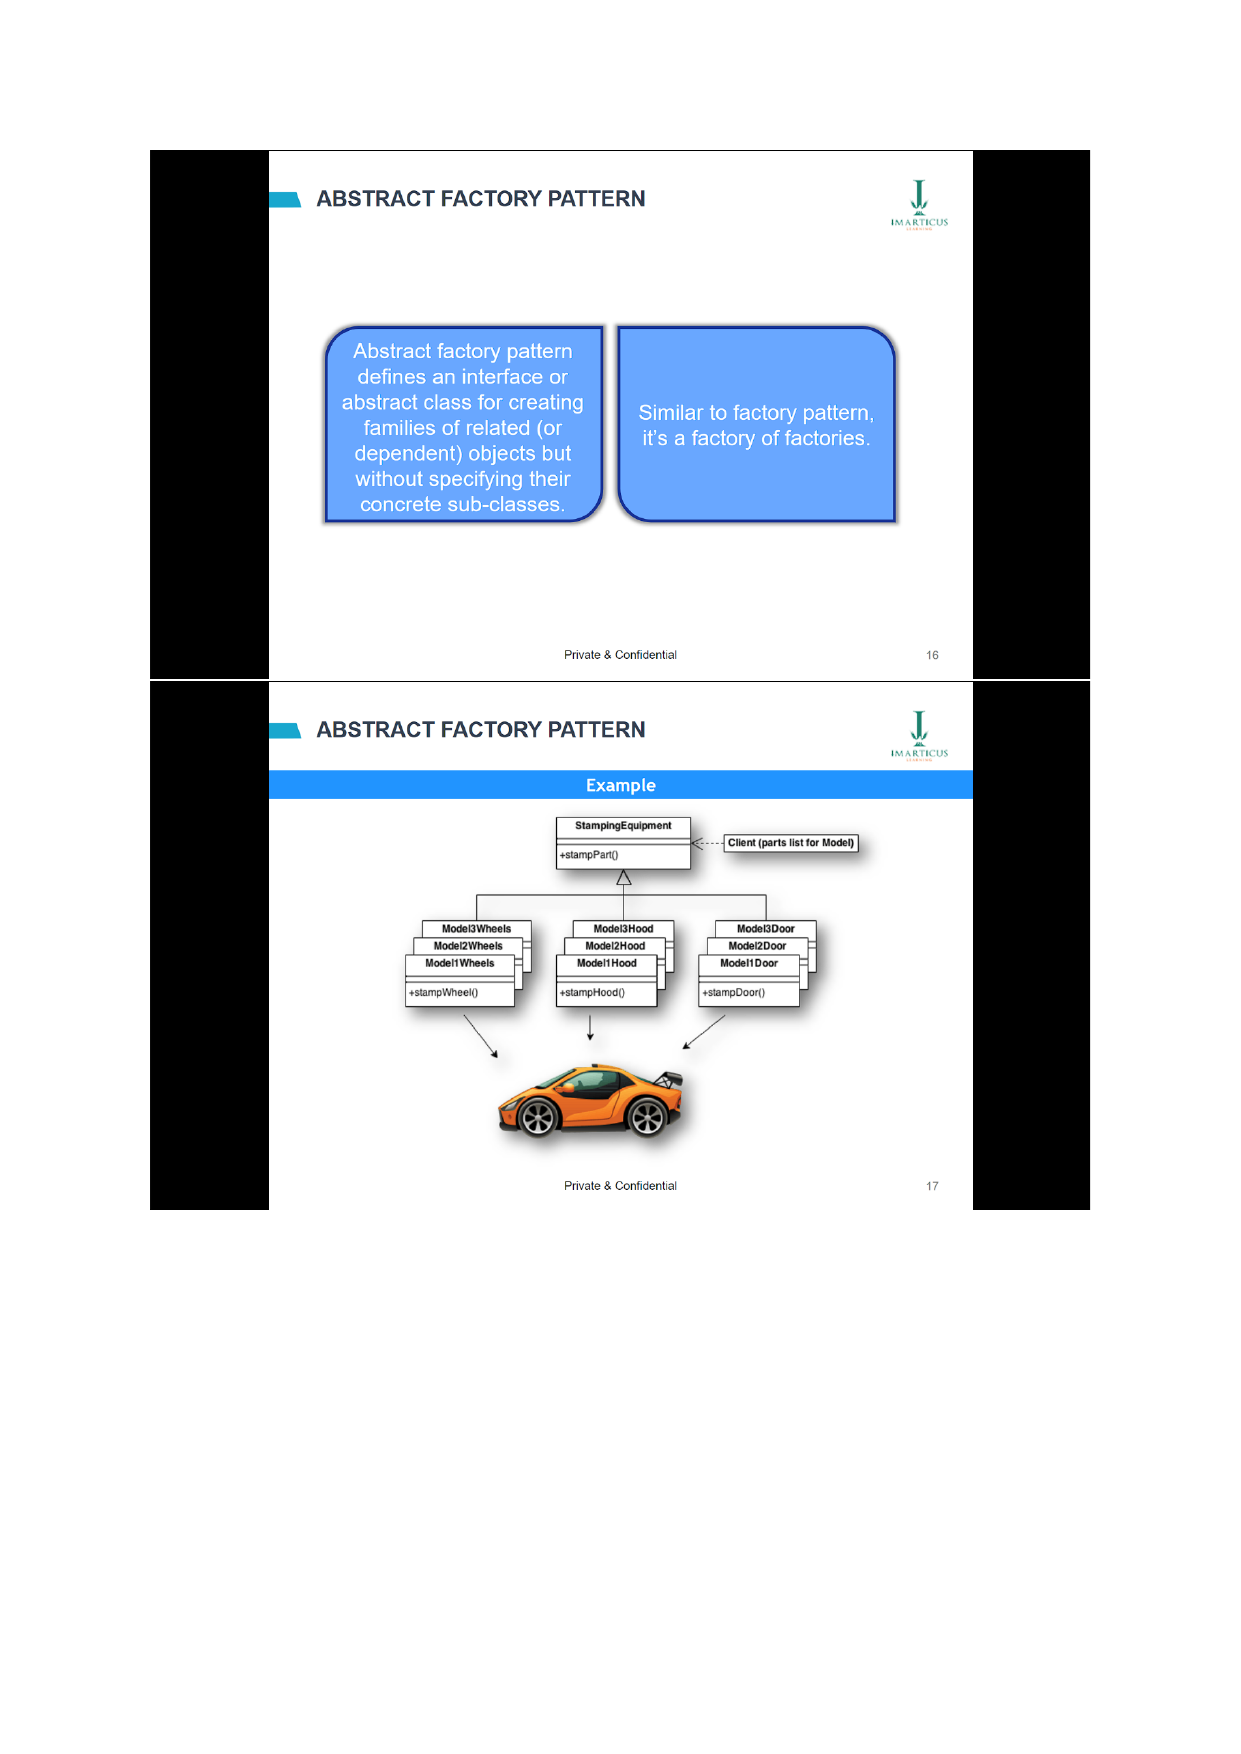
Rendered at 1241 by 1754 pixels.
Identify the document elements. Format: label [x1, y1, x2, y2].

picture [150, 150, 1091, 679]
picture [150, 681, 1091, 1210]
